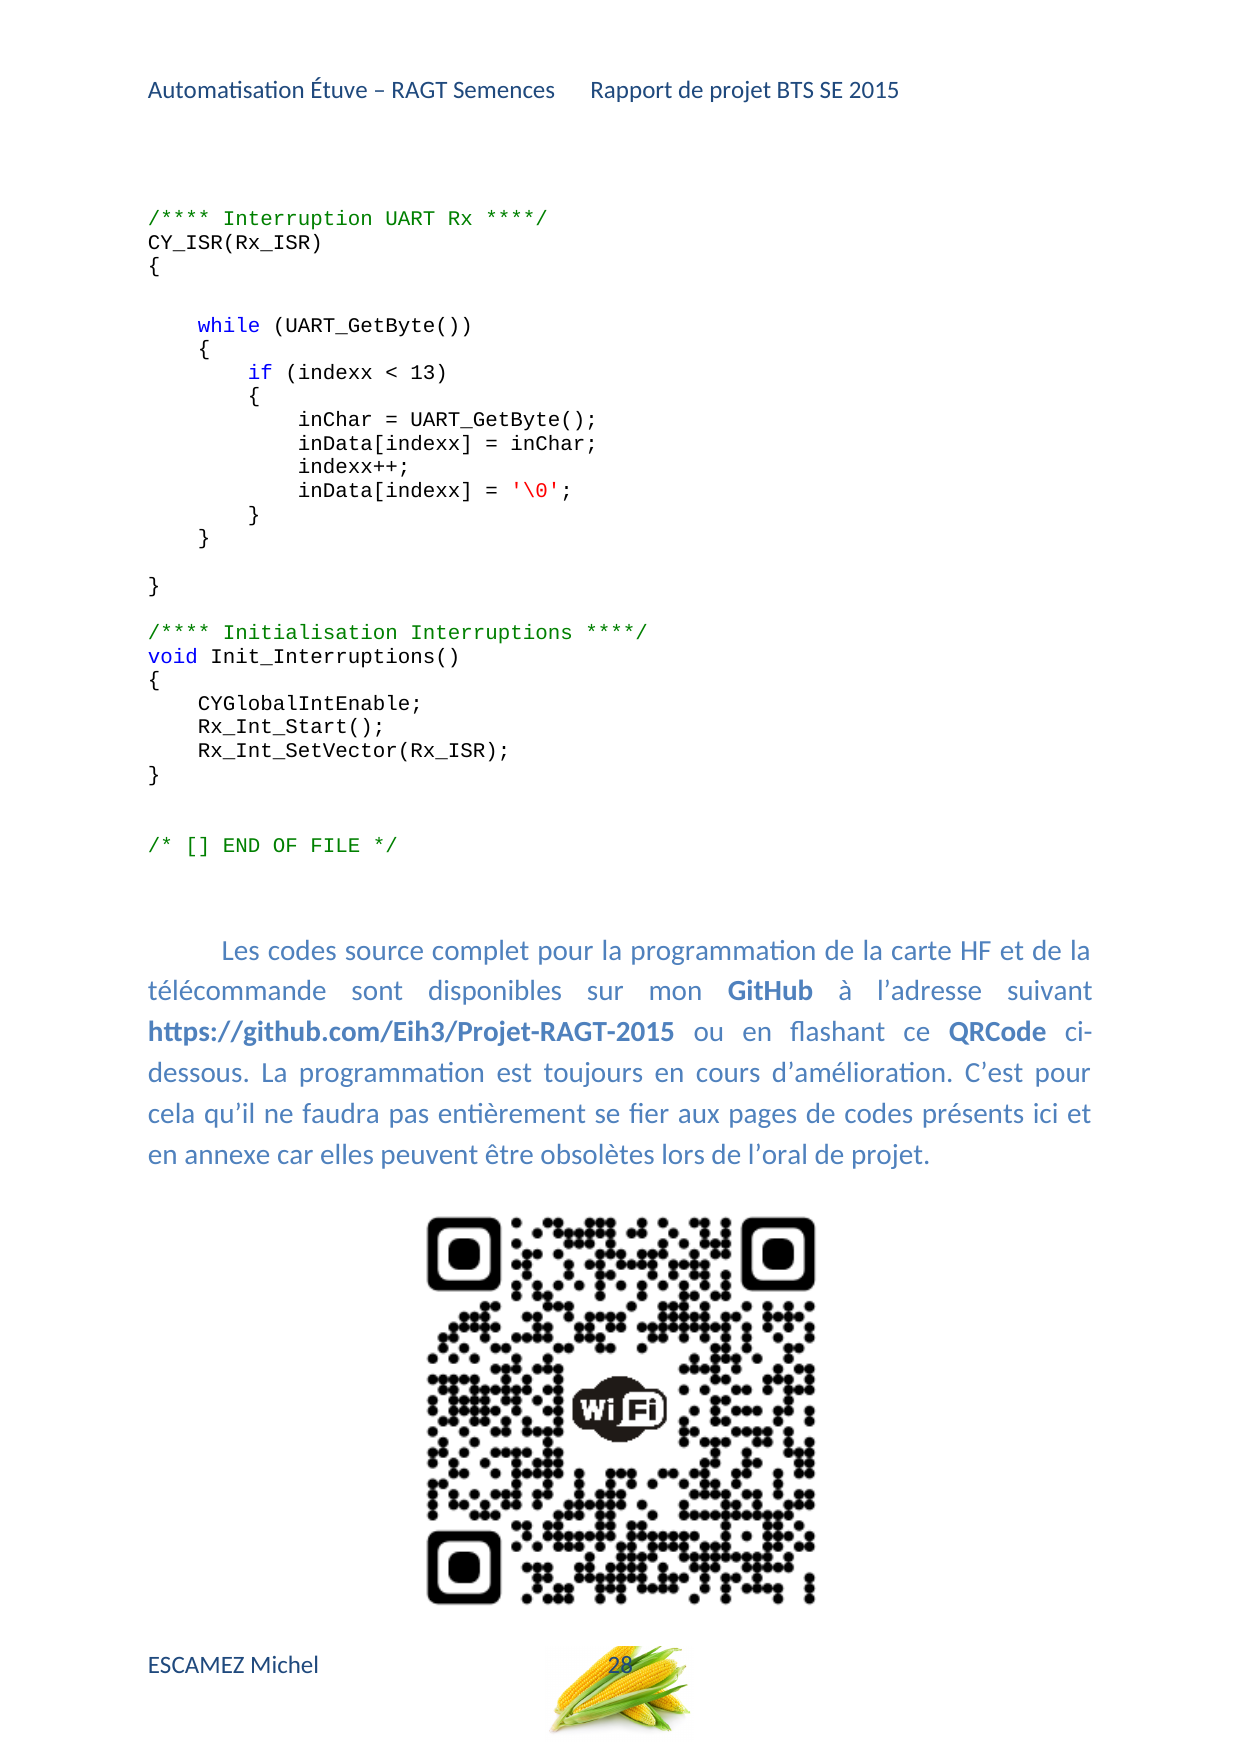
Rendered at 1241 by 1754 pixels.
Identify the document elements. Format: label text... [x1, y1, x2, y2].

text Rx_Int_SetVector(Rx_ISR); [148, 740, 1093, 764]
text { [148, 386, 1093, 409]
text indexx++; [148, 456, 1093, 480]
text { [148, 255, 1093, 279]
text Les codes source complet pour la programmation de la carte HF et de la télécommande sont disponibles sur mon GitHub à l’adresse suivant https://github.com/Eih3/Projet-RAGT-2015 ou en flashant ce QRCode ci-dessous. La programmation est toujours en cours d’amélioration. C’est pour cela qu’il ne faudra pas entièrement se fier aux pages de codes présents ici et en annexe car elles peuvent être obsolètes lors de l’oral de projet. [148, 932, 1093, 1172]
text CYGlobalIntEnable; [148, 693, 1093, 717]
text inChar = UART_GetByte(); [148, 409, 1093, 433]
text } [148, 527, 1093, 551]
text /**** Initialisation Interruptions ****/ [148, 622, 1093, 646]
text } [148, 575, 1093, 598]
text /* [] END OF FILE */ [148, 836, 1093, 859]
text { [148, 338, 1093, 362]
text CY_ISR(Rx_ISR) [148, 232, 1093, 255]
text } [148, 764, 1093, 787]
text Rx_Int_Start(); [148, 717, 1093, 740]
text void Init_Interruptions() [148, 646, 1093, 669]
text if (indexx < 13) [148, 362, 1093, 386]
picture [386, 1176, 857, 1742]
text } [148, 504, 1093, 527]
text /**** Interruption UART Rx ****/ [148, 208, 1093, 232]
text while (UART_GetByte()) [148, 314, 1093, 338]
text { [148, 669, 1093, 693]
text inData[indexx] = '\0'; [148, 480, 1093, 504]
text inData[indexx] = inChar; [148, 433, 1093, 456]
